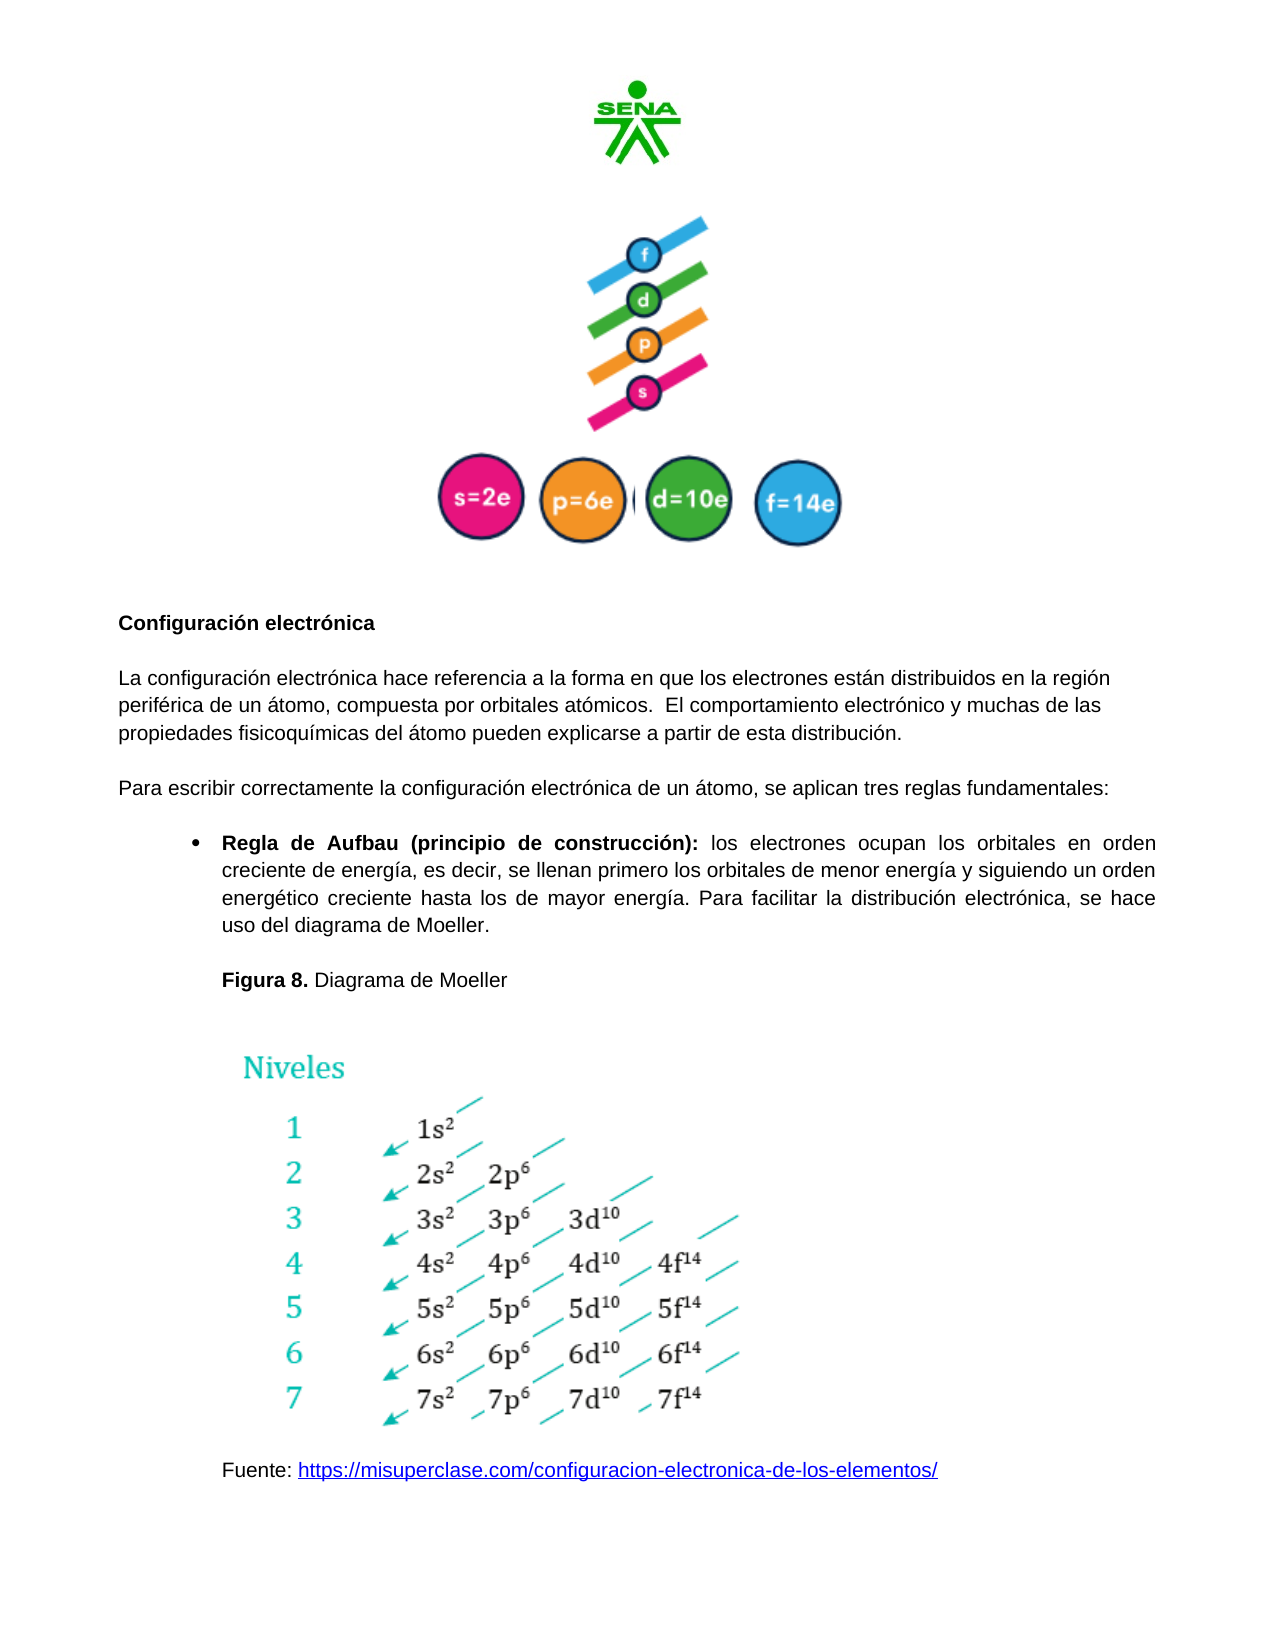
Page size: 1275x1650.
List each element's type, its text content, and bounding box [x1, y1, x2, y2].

picture [221, 1023, 747, 1454]
text Fuente: https://misuperclase.com/configuracion-electronica-de-los-elementos/ [222, 1457, 1157, 1481]
text Figura 8. Diagrama de Moeller [222, 968, 1157, 992]
picture [528, 197, 747, 446]
list Regla de Aufbau (principio de construcción): los electrones ocupan los orbitales en orden creciente de energía, es decir, se llenan primero los orbitales de menor energía y siguiendo un orden energético creciente hasta los de mayor energía. Para facilitar la distribución electrónica, se hace uso del diagrama de Moeller. [192, 831, 1157, 937]
text Configuración electrónica [118, 611, 1157, 634]
picture [435, 449, 531, 549]
picture [588, 75, 687, 172]
text Para escribir correctamente la configuración electrónica de un átomo, se aplican tres reglas fundamentales: [118, 776, 1157, 799]
picture [536, 452, 636, 549]
text La configuración electrónica hace referencia a la forma en que los electrones están distribuidos en la región periférica de un átomo, compuesta por orbitales atómicos. El comportamiento electrónico y muchas de las propiedades fisicoquímicas del átomo pueden explicarse a partir de esta distribución. [118, 666, 1157, 744]
picture [744, 456, 847, 549]
picture [641, 452, 739, 549]
